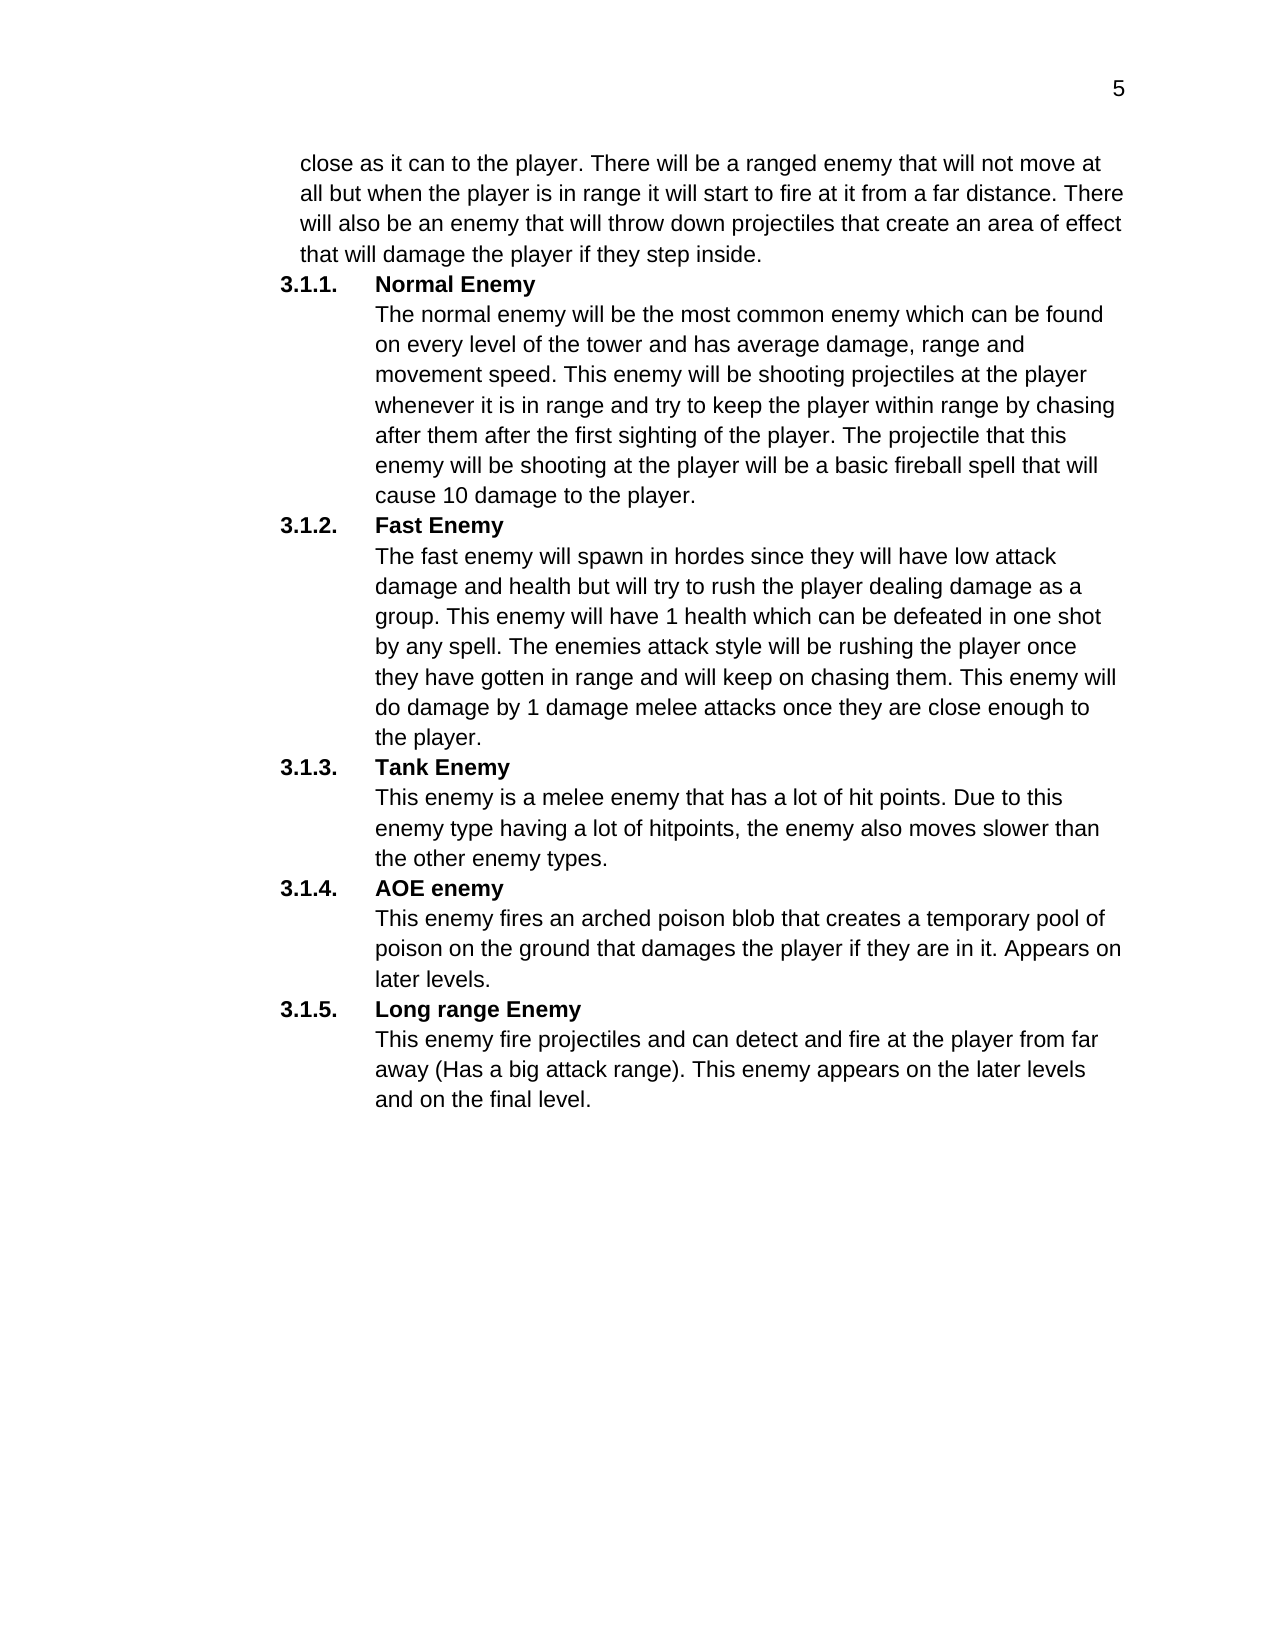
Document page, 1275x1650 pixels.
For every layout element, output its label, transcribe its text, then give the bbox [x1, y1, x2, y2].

list Fast Enemy [337, 512, 1125, 539]
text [300, 150, 1125, 267]
text This enemy fires an arched poison blob that creates a temporary pool of poison on the ground that damages the player if they are in it. Appears on later levels. [375, 905, 1125, 992]
list Normal Enemy [337, 271, 1125, 297]
list Long range Enemy [337, 996, 1125, 1022]
text This enemy fire projectiles and can detect and fire at the player from far away (Has a big attack range). This enemy appears on the later levels and on the final level. [375, 1026, 1125, 1113]
text This enemy is a melee enemy that has a lot of hit points. Due to this enemy type having a lot of hitpoints, the enemy also moves slower than the other enemy types. [375, 784, 1125, 871]
text The normal enemy will be the most common enemy which can be found on every level of the tower and has average damage, range and movement speed. This enemy will be shooting projectiles at the player whenever it is in range and try to keep the player within range by chasing after them after the first sighting of the player. The projectile that this enemy will be shooting at the player will be a basic fireball spell that will cause 10 damage to the player. [375, 301, 1125, 509]
list Tank Enemy [337, 754, 1125, 781]
text The fast enemy will spawn in hordes since they will have low attack damage and health but will try to rush the player dealing damage as a group. This enemy will have 1 health which can be defeated in one shot by any spell. The enemies attack style will be rushing the player once they have gotten in range and will keep on chasing them. This enemy will do damage by 1 damage melee attacks once they are close enough to the player. [375, 543, 1125, 750]
list AOE enemy [337, 875, 1125, 901]
